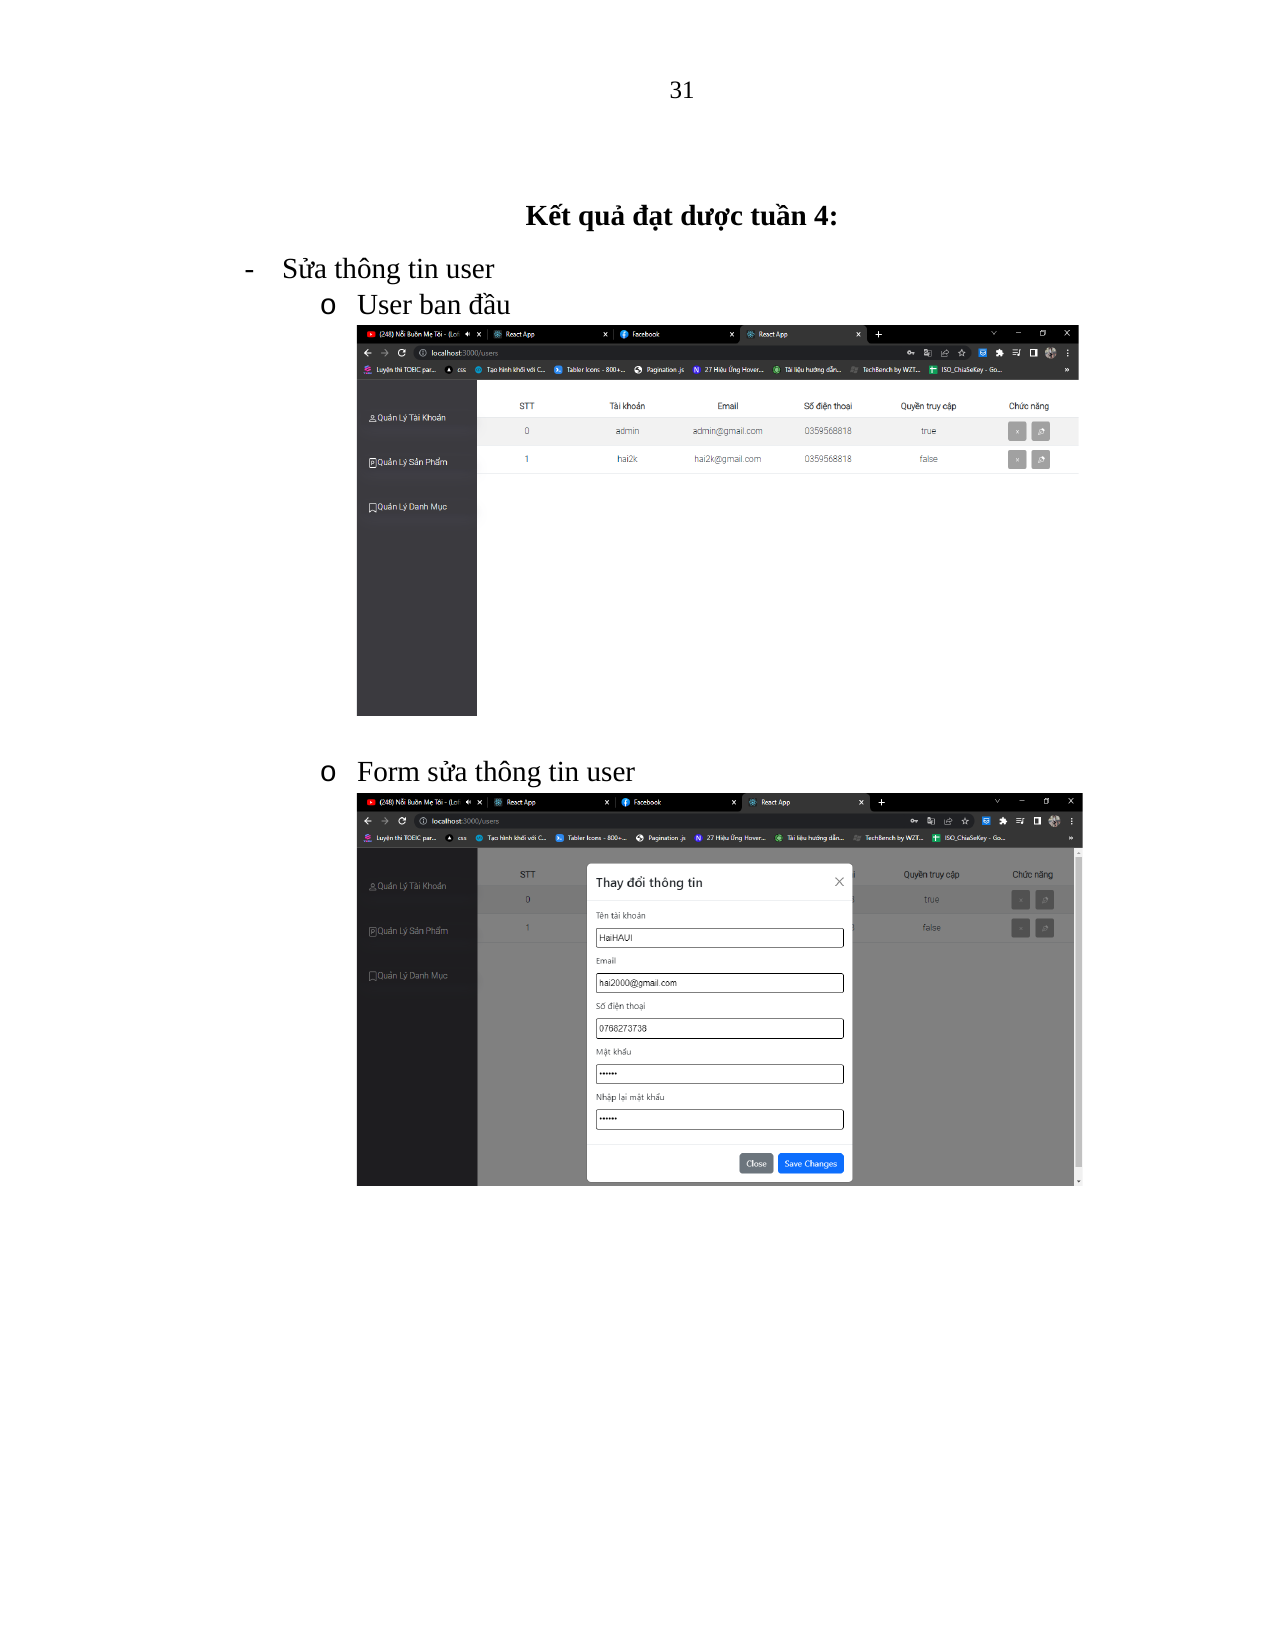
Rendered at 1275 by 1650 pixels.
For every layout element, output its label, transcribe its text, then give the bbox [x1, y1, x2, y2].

list Sửa thông tin user [244, 251, 1157, 284]
picture [356, 793, 1083, 1186]
text Kết quả đạt dược tuần 4: [207, 198, 1157, 232]
list Form sửa thông tin user [319, 754, 1157, 790]
list User ban đầu [319, 287, 1157, 323]
picture [356, 325, 1079, 716]
